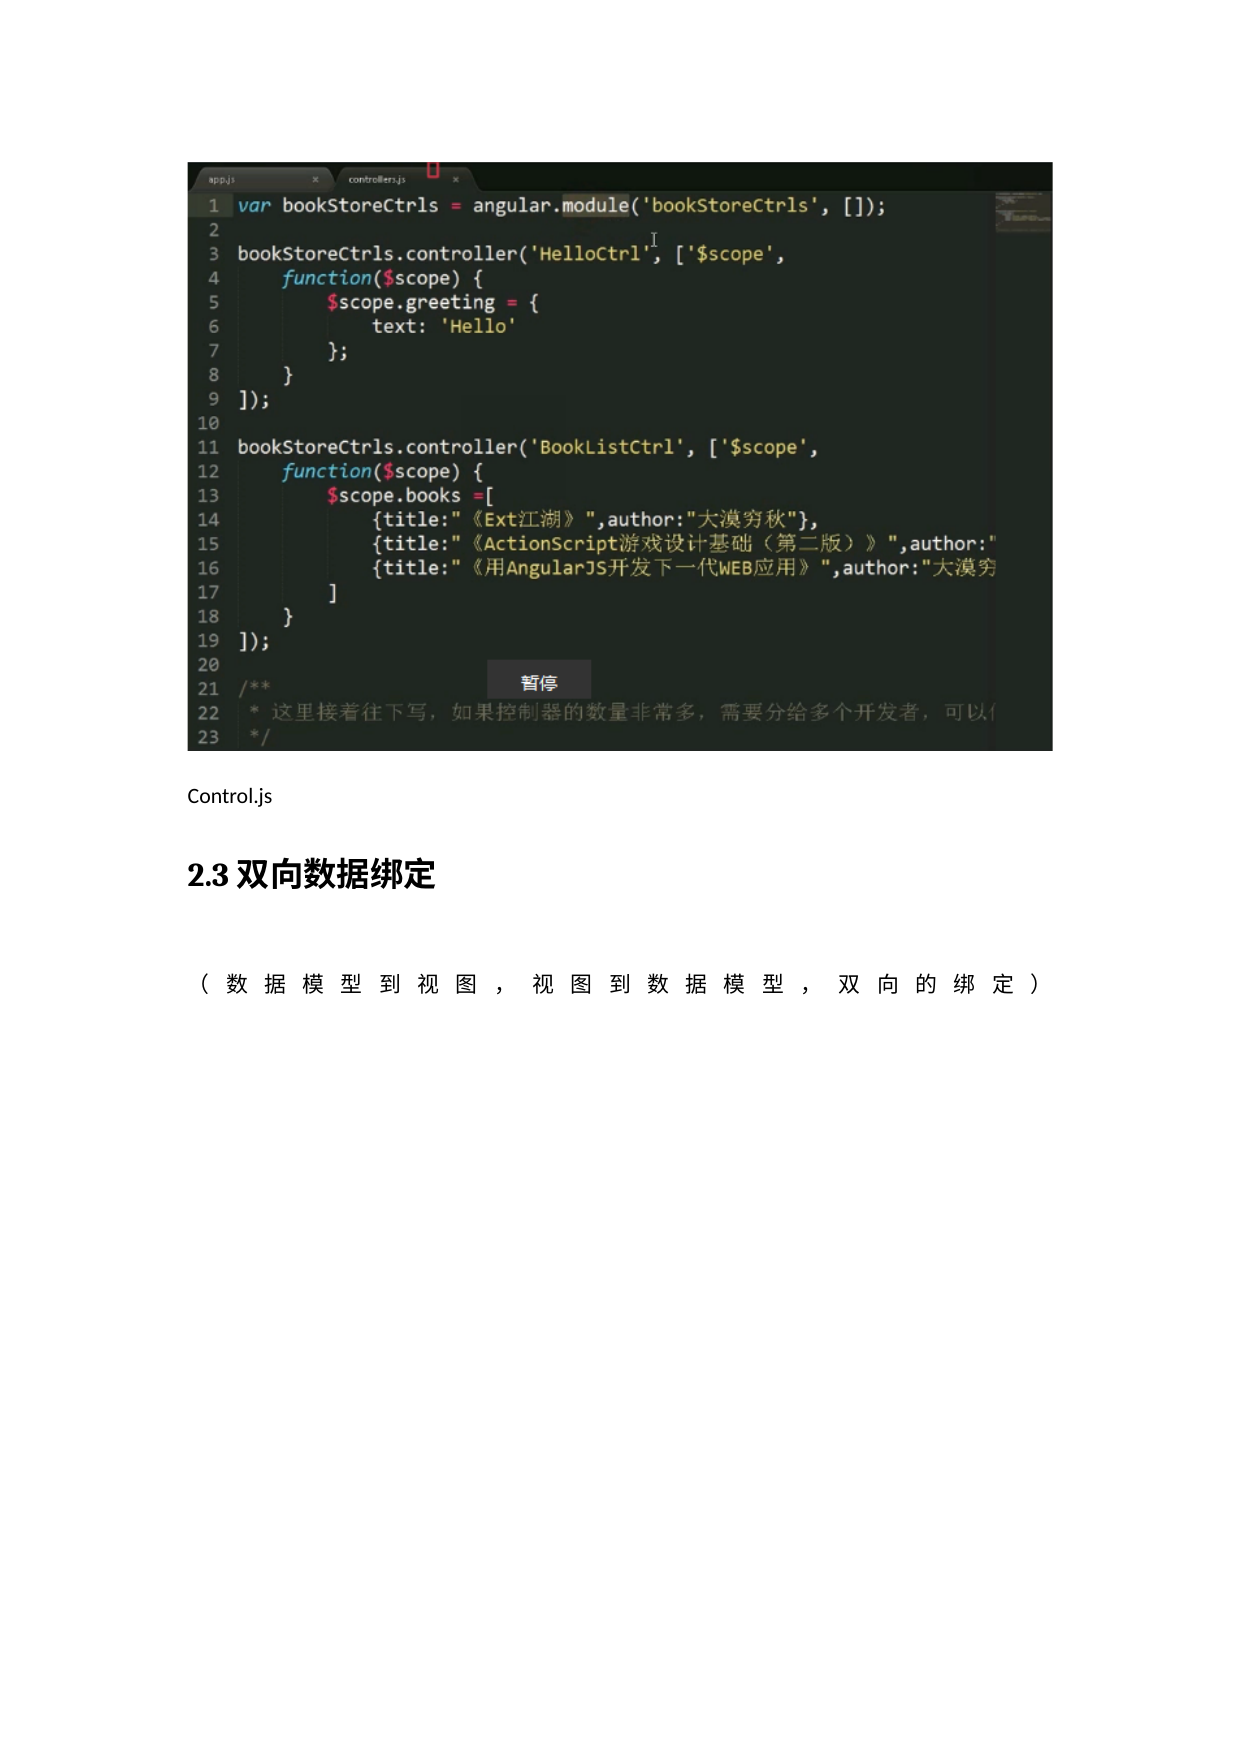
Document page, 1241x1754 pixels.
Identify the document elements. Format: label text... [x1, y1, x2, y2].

text Control.js [187, 779, 1053, 812]
text （数据模型到视图，视图到数据模型，双向的绑定） [187, 966, 1053, 999]
subtitle 2.3 双向数据绑定 [187, 839, 1053, 904]
picture [187, 162, 1053, 751]
